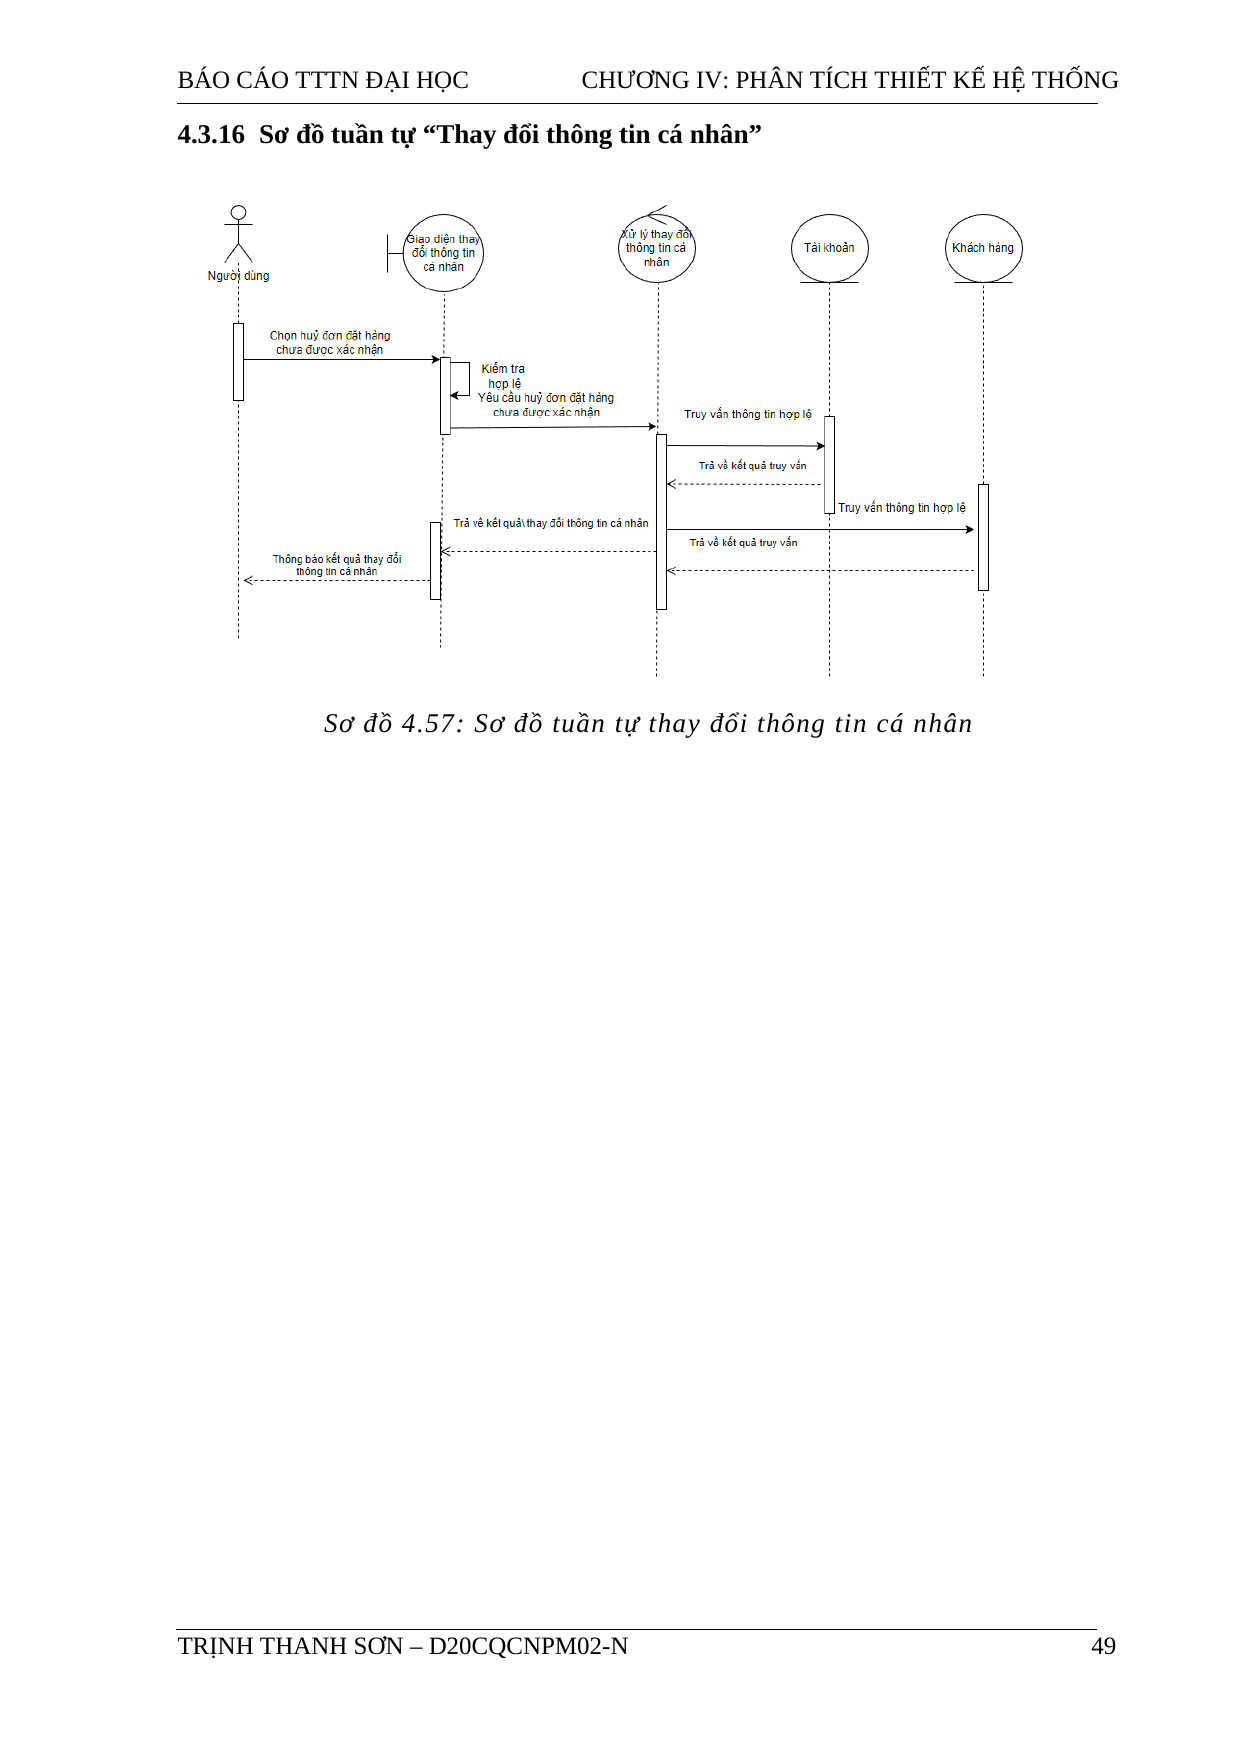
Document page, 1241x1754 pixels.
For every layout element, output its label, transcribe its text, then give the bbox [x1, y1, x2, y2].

subtitle Sơ đồ 4.57: Sơ đồ tuần tự thay đổi thông tin cá nhân [177, 707, 1122, 739]
subtitle Sơ đồ tuần tự “Thay đổi thông tin cá nhân” [177, 118, 1122, 149]
picture [177, 161, 1123, 696]
